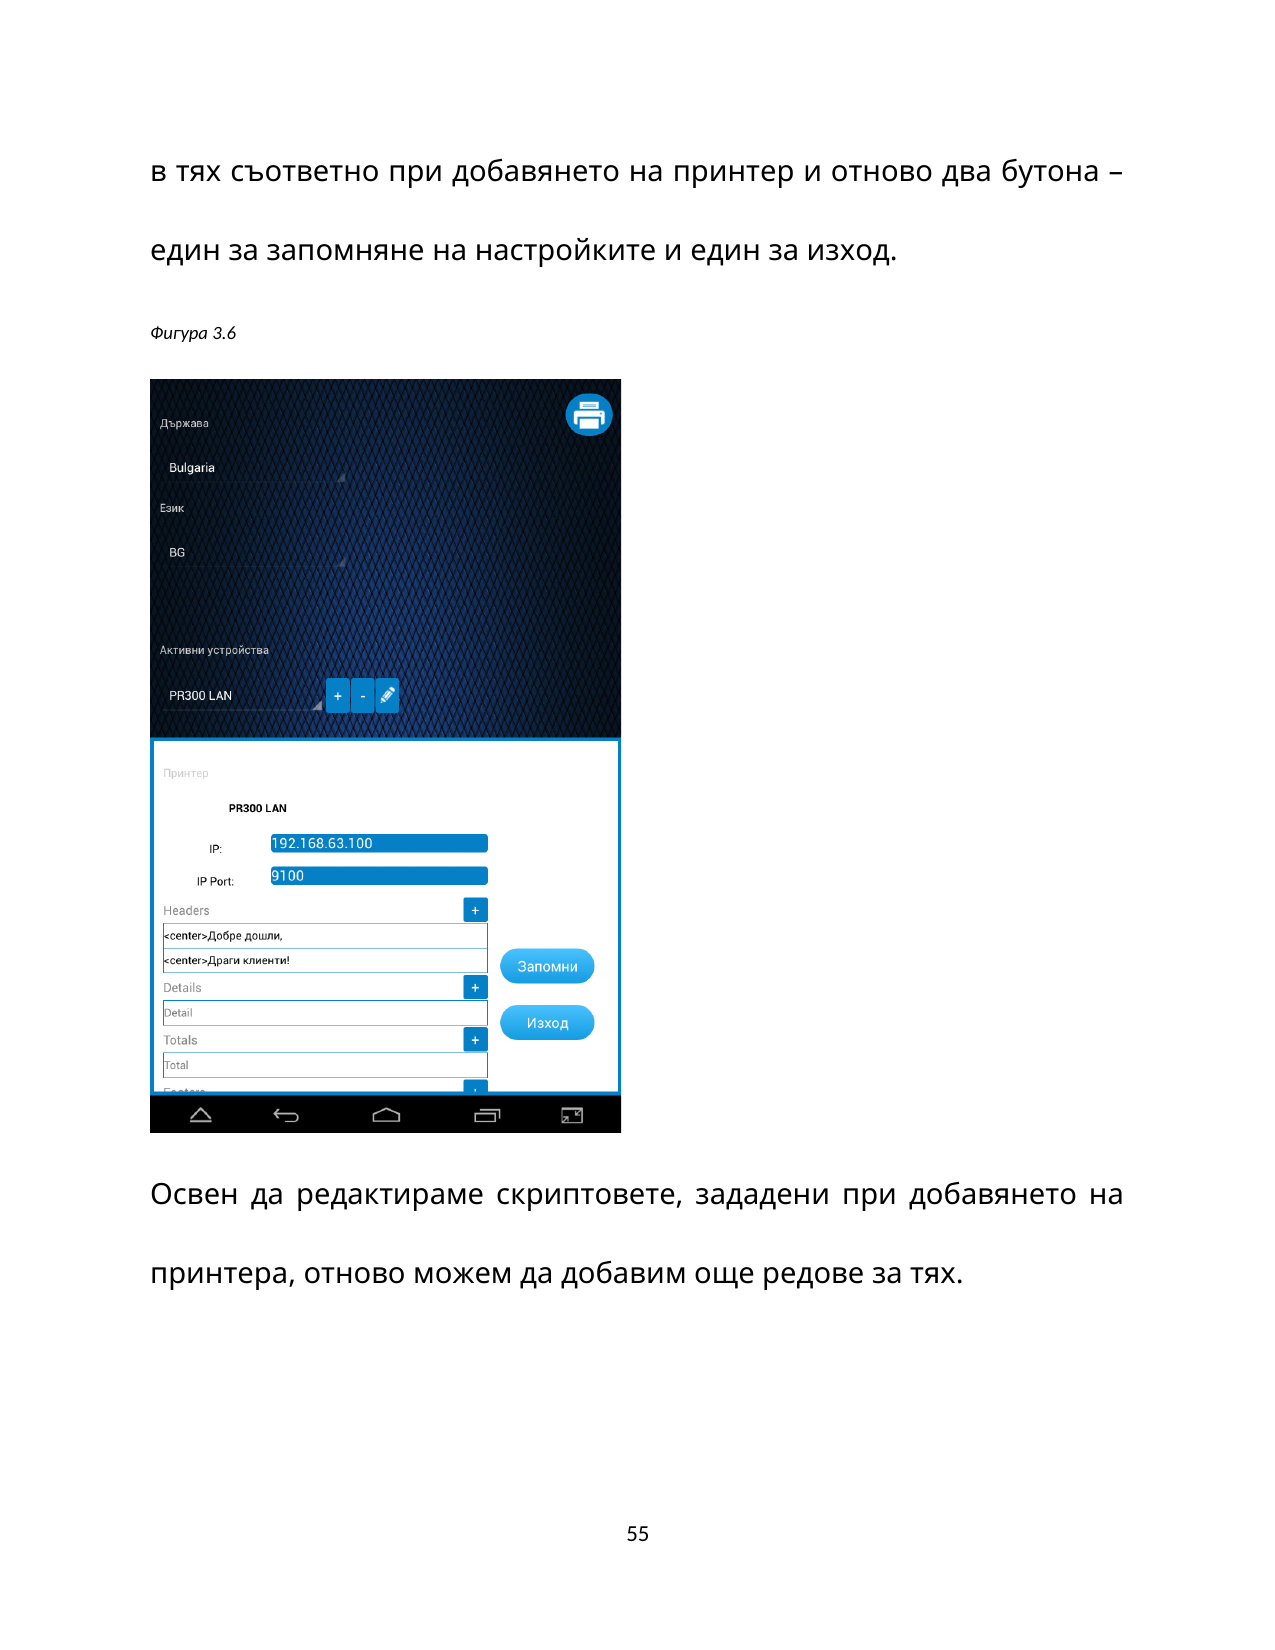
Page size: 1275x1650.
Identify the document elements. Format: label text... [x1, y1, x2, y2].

text Фигура 3.6 [150, 321, 1125, 344]
picture [150, 379, 622, 1133]
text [150, 150, 1125, 269]
text Освен да редактираме скриптовете, зададени при добавянето на принтера, отново можем да добавим още редове за тях. [150, 1173, 1125, 1292]
